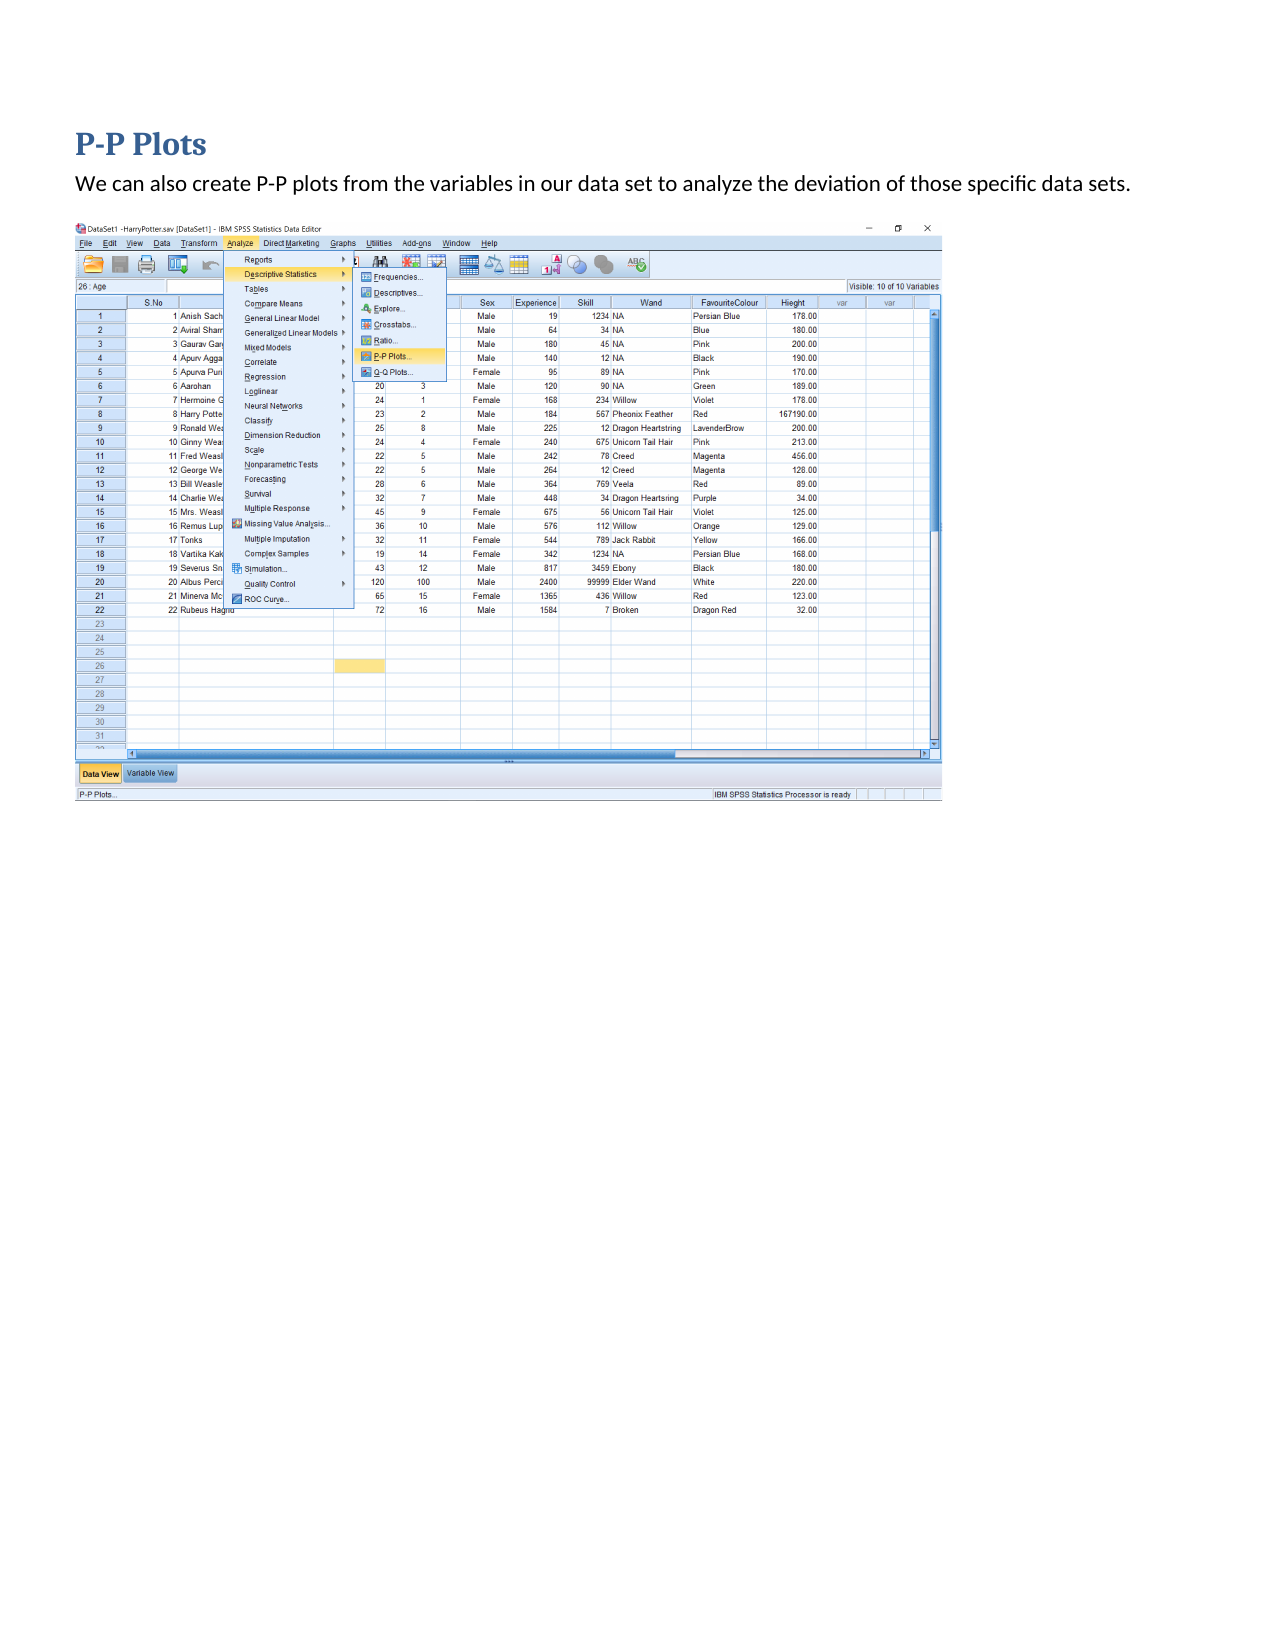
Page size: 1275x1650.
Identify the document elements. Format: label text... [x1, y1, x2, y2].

picture [75, 222, 943, 801]
subtitle P-P Plots [75, 125, 1200, 163]
text We can also create P-P plots from the variables in our data set to analyze the deviation of those specific data sets. [75, 169, 1200, 197]
